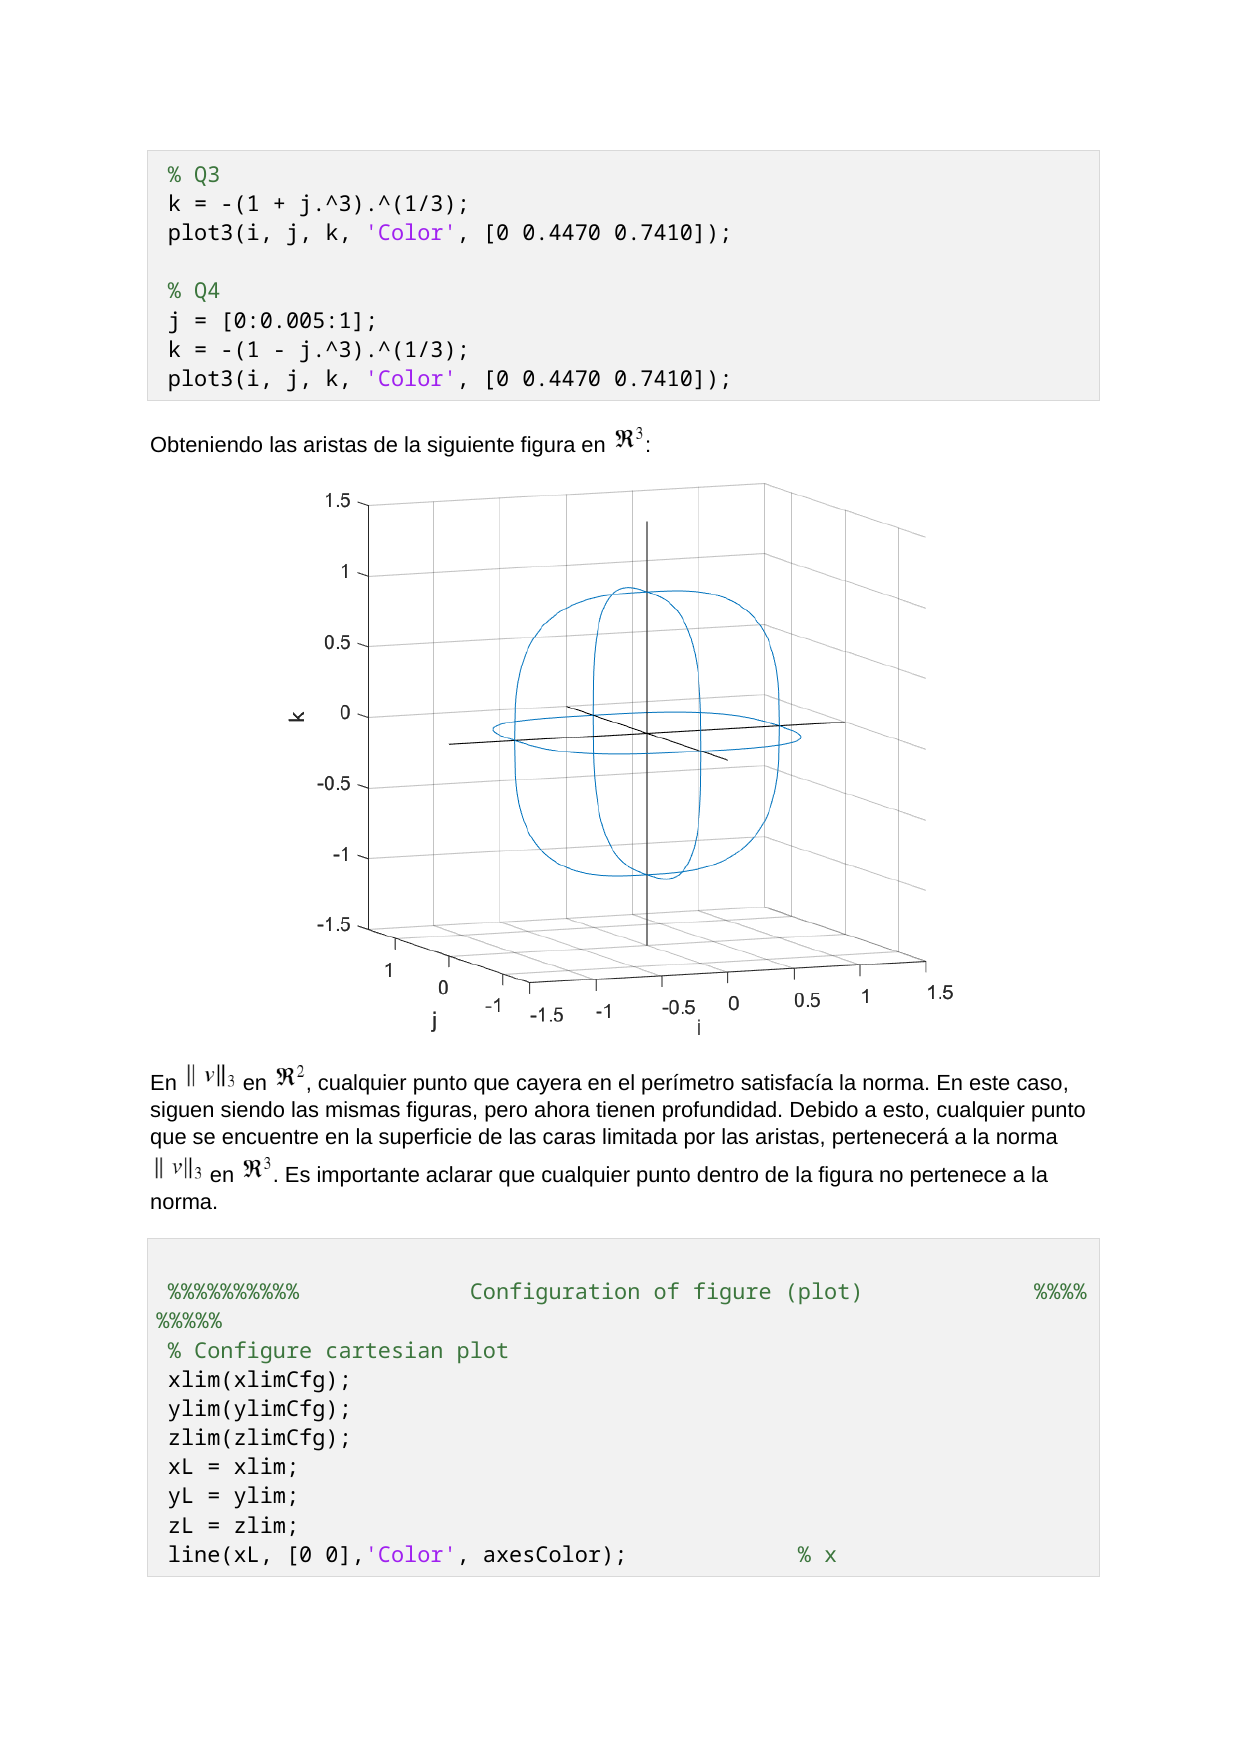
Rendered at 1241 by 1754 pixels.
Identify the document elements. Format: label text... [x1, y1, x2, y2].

picture [240, 1152, 273, 1183]
text ylim(ylimCfg); [148, 1384, 1099, 1413]
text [148, 208, 1099, 237]
text % Configure cartesian plot [148, 1326, 1099, 1355]
text xlim(xlimCfg); [148, 1355, 1099, 1384]
text xL = xlim; [148, 1442, 1099, 1472]
text k = -(1 - j.^3).^(1/3); [148, 325, 1099, 354]
text zL = zlim; [148, 1501, 1099, 1530]
picture [286, 481, 954, 1036]
text %%%%%%%%%% Configuration of figure (plot) %%%%%%%%% [148, 1267, 1099, 1326]
text % Q3 [148, 151, 1099, 179]
text zlim(zlimCfg); [148, 1413, 1099, 1442]
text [148, 354, 1099, 400]
picture [612, 422, 645, 453]
text k = -(1 + j.^3).^(1/3); [148, 179, 1099, 208]
text yL = ylim; [148, 1472, 1099, 1501]
picture [150, 1151, 204, 1183]
text % Q4 [148, 267, 1099, 296]
text Obteniendo las aristas de la siguiente figura en : [150, 423, 1090, 458]
picture [273, 1060, 306, 1091]
text line(xL, [0 0],'Color', axesColor); % x [148, 1530, 1099, 1576]
picture [182, 1059, 237, 1091]
text En en , cualquier punto que cayera en el perímetro satisfacía la norma. En este caso, siguen siendo las mismas figuras, pero ahora tienen profundidad. Debido a esto, cualquier punto que se encuentre en la superficie de las caras limitada por las aristas, pertenecerá a la norma en . Es importante aclarar que cualquier punto dentro de la figura no pertenece a la norma. [150, 1059, 1090, 1214]
text j = [0:0.005:1]; [148, 296, 1099, 325]
